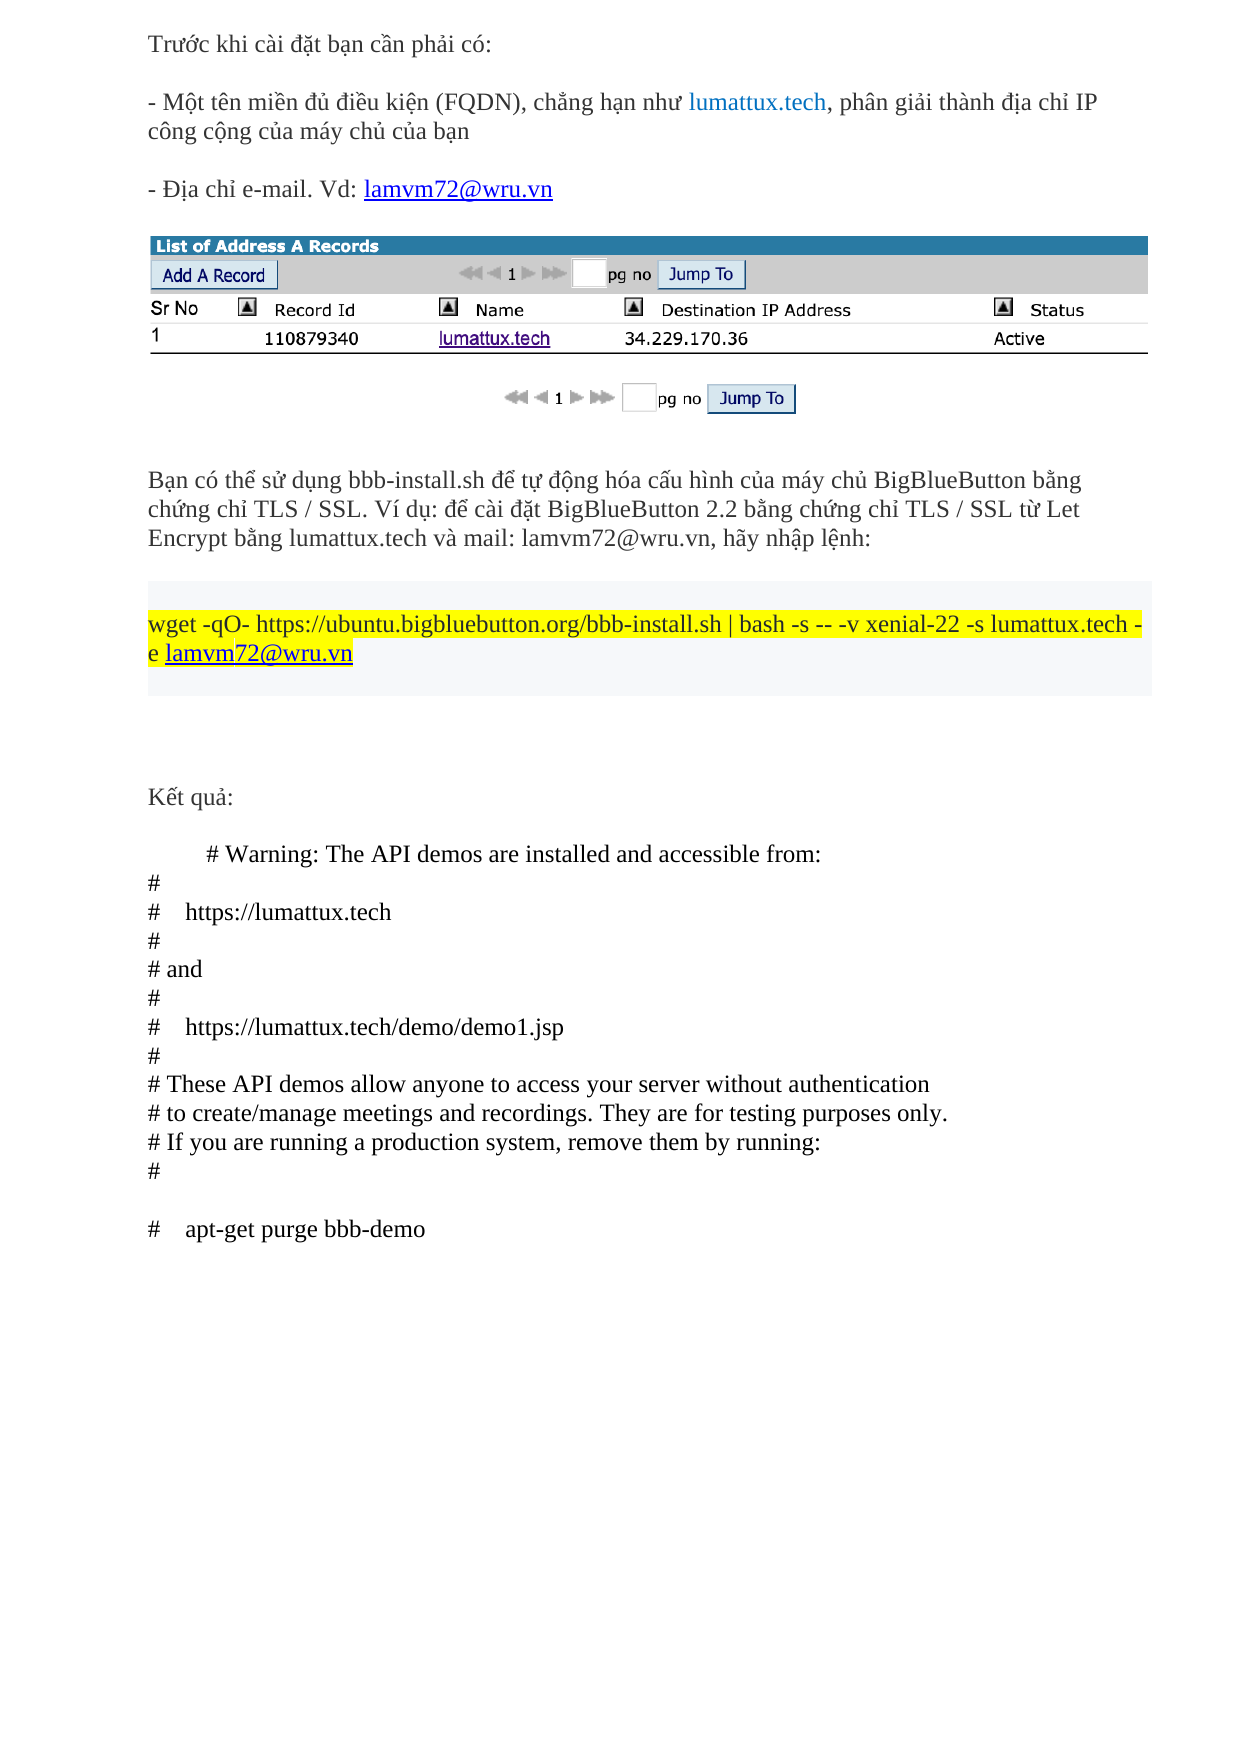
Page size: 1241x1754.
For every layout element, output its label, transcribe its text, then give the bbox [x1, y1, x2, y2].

text # to create/manage meetings and recordings. They are for testing purposes only. [148, 1098, 1152, 1127]
picture [147, 232, 1151, 437]
text wget -qO- https://ubuntu.bigbluebutton.org/bbb-install.sh | bash -s -- -v xenial-22 -s lumattux.tech -e lamvm72@wru.vn [148, 609, 1152, 667]
text # [148, 1041, 1152, 1069]
text # [148, 868, 1152, 897]
text # [148, 983, 1152, 1012]
text # apt-get purge bbb-demo [148, 1214, 1152, 1242]
text # Warning: The API demos are installed and accessible from: [148, 839, 1152, 868]
text # https://lumattux.tech/demo/demo1.jsp [148, 1012, 1152, 1041]
text # and [148, 954, 1152, 983]
text # [148, 926, 1152, 954]
text # If you are running a production system, remove them by running: [148, 1127, 1152, 1156]
text Kết quả: [148, 782, 1152, 811]
text # [148, 1156, 1152, 1184]
text Trước khi cài đặt bạn cần phải có: [148, 29, 1152, 58]
text - Địa chỉ e-mail. Vd: lamvm72@wru.vn [148, 174, 1152, 203]
text # https://lumattux.tech [148, 897, 1152, 926]
text # These API demos allow anyone to access your server without authentication [148, 1069, 1152, 1098]
text - Một tên miền đủ điều kiện (FQDN), chẳng hạn như lumattux.tech, phân giải thành địa chỉ IP công cộng của máy chủ của bạn [148, 87, 1152, 145]
text Bạn có thể sử dụng bbb-install.sh để tự động hóa cấu hình của máy chủ BigBlueButton bằng chứng chỉ TLS / SSL. Ví dụ: để cài đặt BigBlueButton 2.2 bằng chứng chỉ TLS / SSL từ Let Encrypt bằng lumattux.tech và mail: lamvm72@wru.vn, hãy nhập lệnh: [148, 465, 1152, 552]
